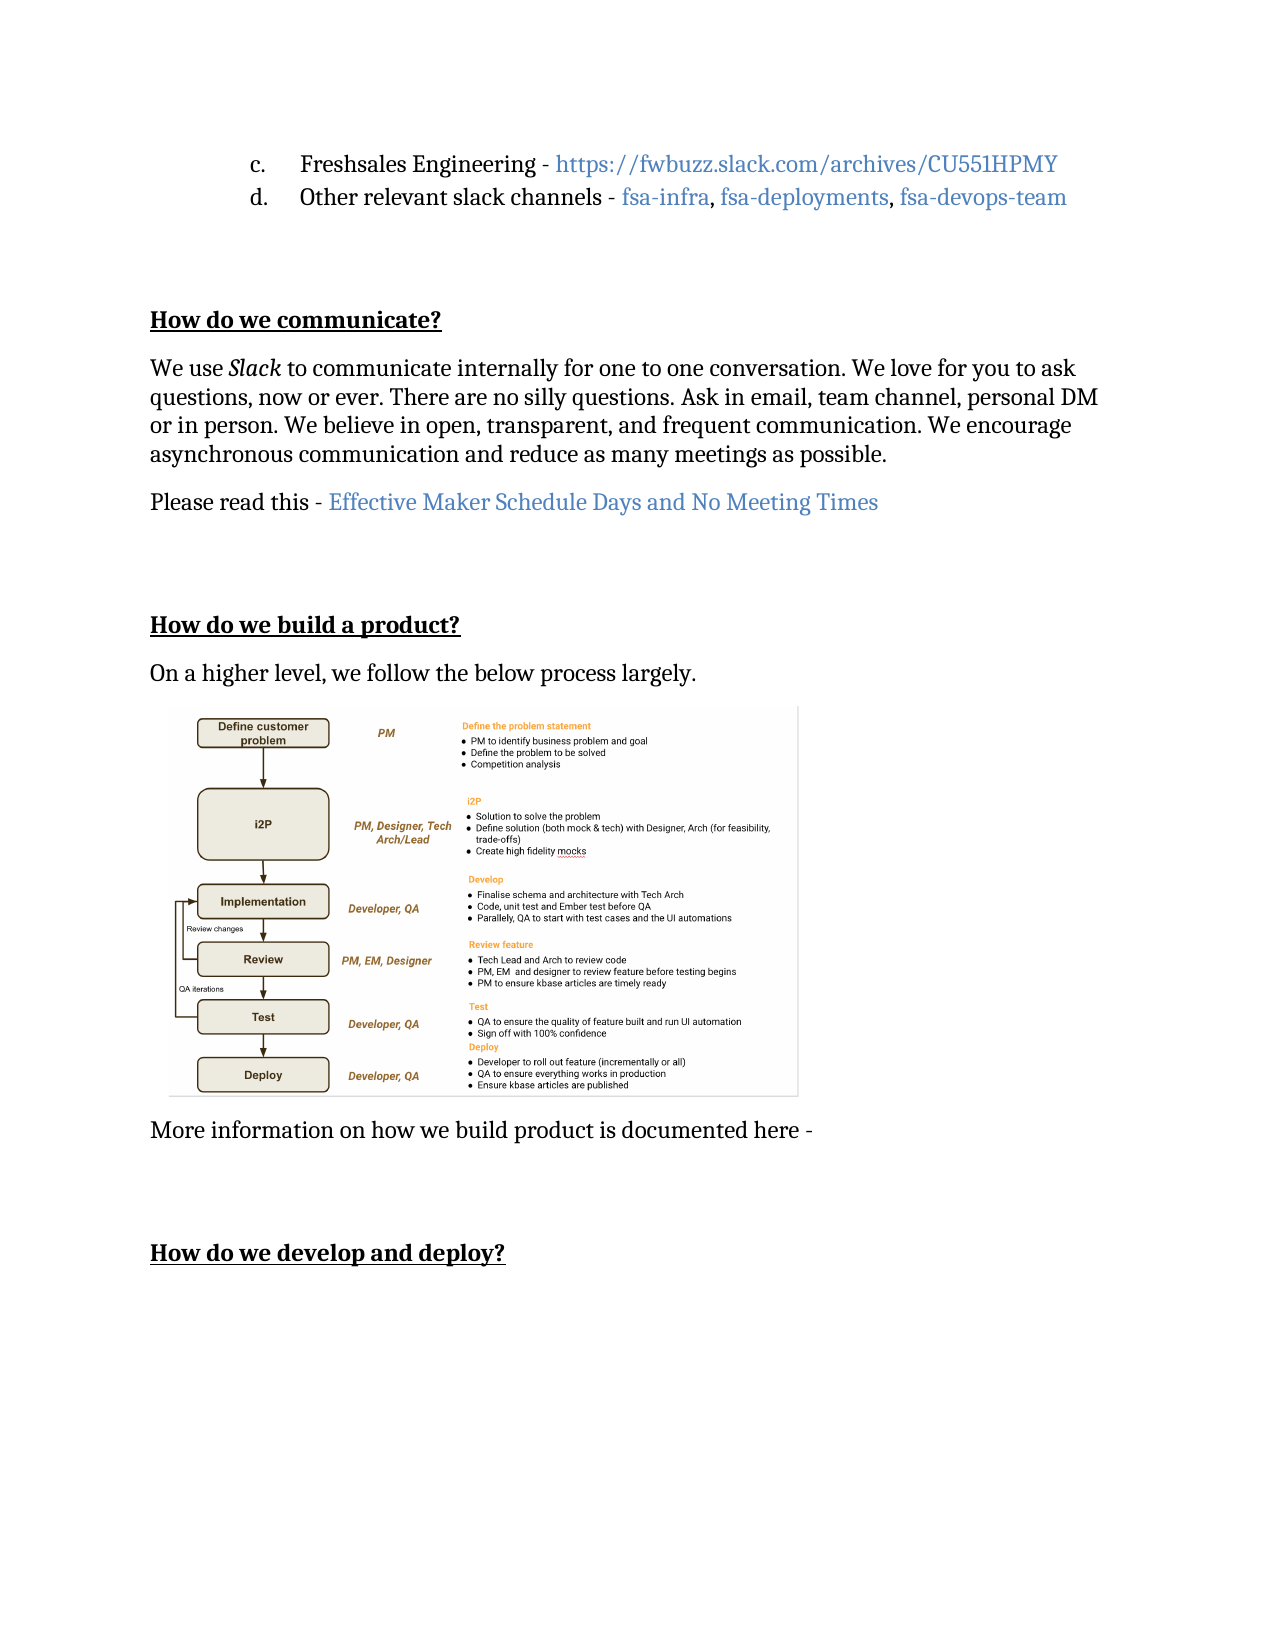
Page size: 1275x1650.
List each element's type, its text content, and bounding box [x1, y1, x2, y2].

text On a higher level, we follow the below process largely. [150, 659, 1125, 687]
text We use Slack to communicate internally for one to one conversation. We love for you to ask questions, now or ever. There are no silly questions. Ask in email, team channel, personal DM or in person. We believe in open, transparent, and frequent communication. We encourage asynchronous communication and reduce as many meetings as possible. [150, 354, 1125, 469]
text How do we develop and deploy? [150, 1239, 1125, 1268]
text How do we build a product? [150, 611, 1125, 640]
text More information on how we build product is documented here - [150, 1116, 1125, 1144]
text How do we communicate? [150, 306, 1125, 335]
list Freshsales Engineering - https://fwbuzz.slack.com/archives/CU551HPMY [250, 150, 1125, 179]
picture [168, 706, 799, 1097]
list Other relevant slack channels - fsa-infra, fsa-deployments, fsa-devops-team [250, 182, 1125, 211]
text Please read this - Effective Maker Schedule Days and No Meeting Times [150, 487, 1125, 516]
